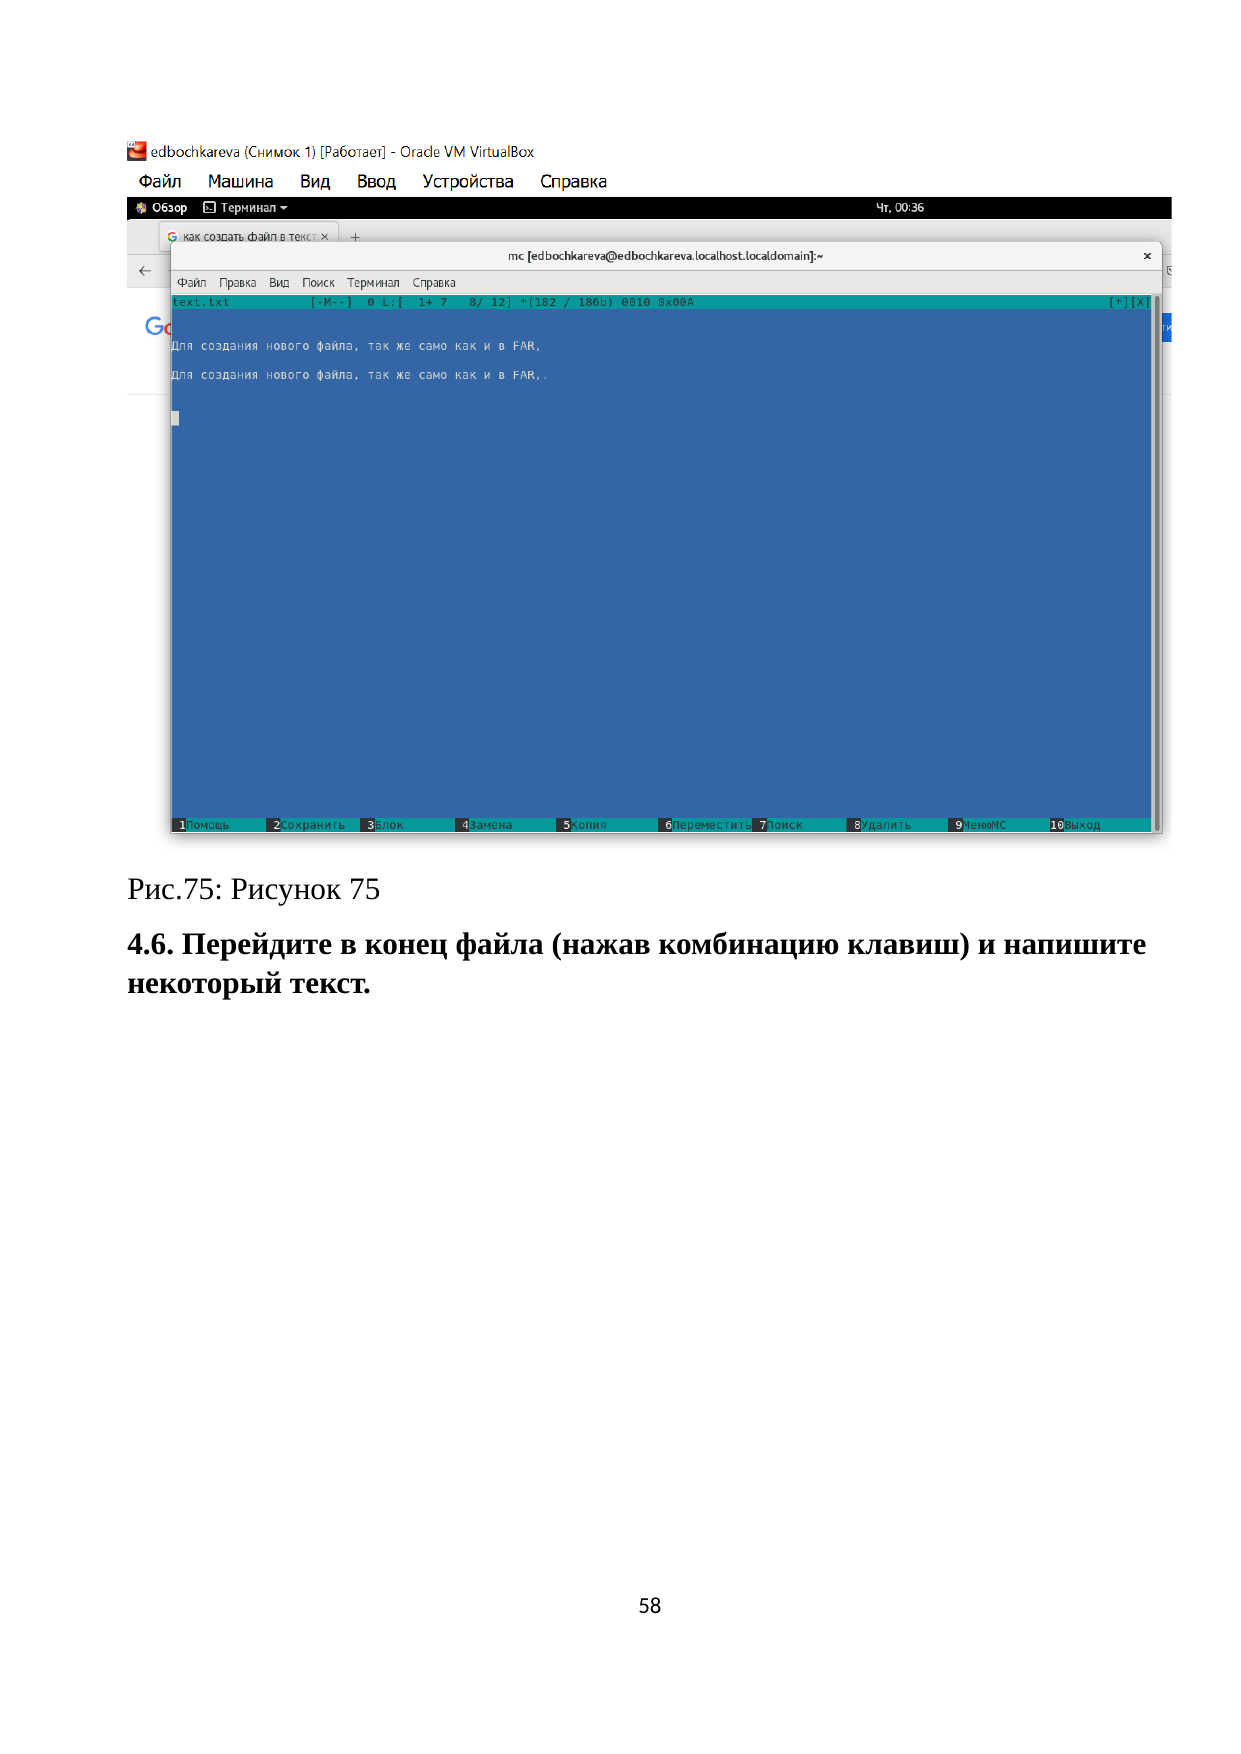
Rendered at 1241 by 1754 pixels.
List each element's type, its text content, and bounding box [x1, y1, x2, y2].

text Рис.75: Рисунок 75 [127, 870, 1172, 906]
picture [127, 137, 1172, 852]
subtitle 4.6. Перейдите в конец файла (нажав комбинацию клавиш) и напишите некоторый текст. [127, 926, 1172, 1000]
